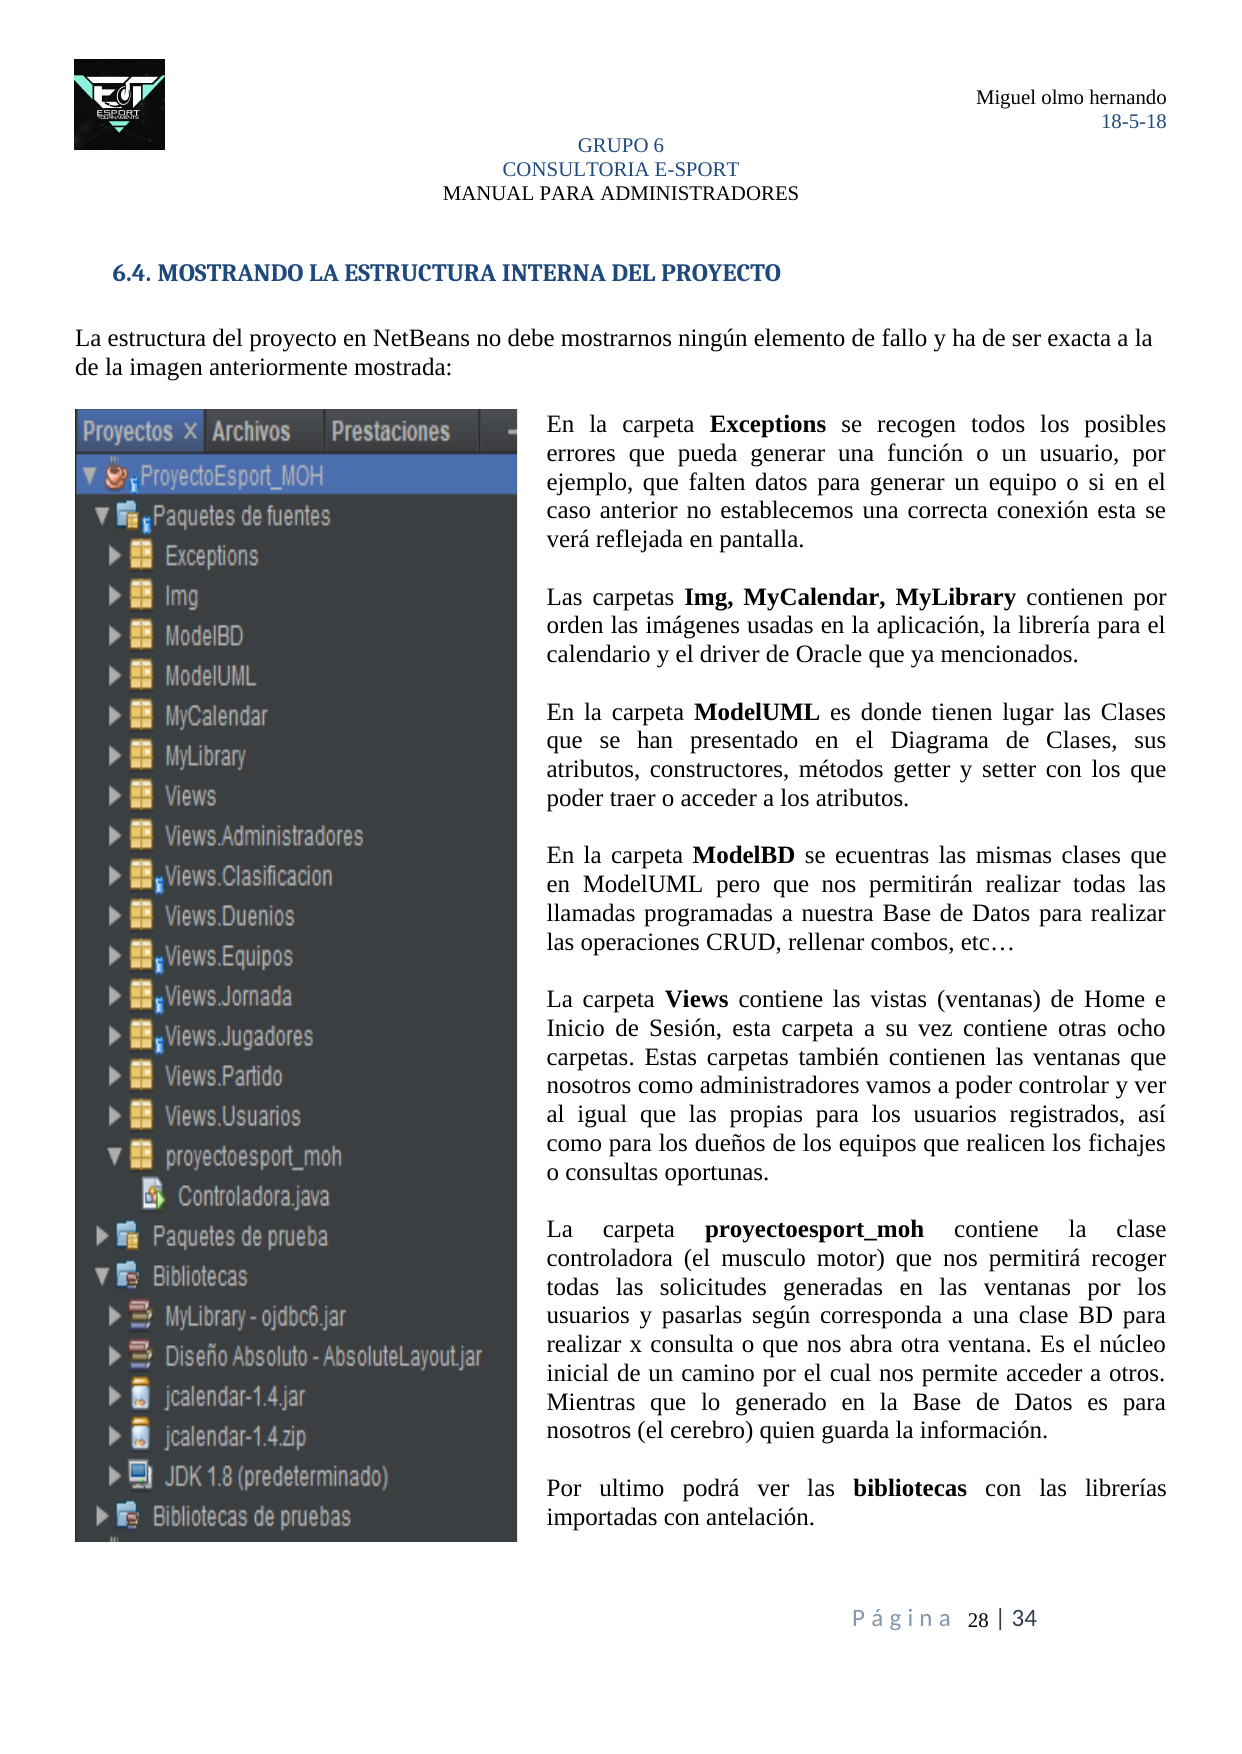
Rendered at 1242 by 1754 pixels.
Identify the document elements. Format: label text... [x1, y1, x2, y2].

text En la carpeta ModelBD se ecuentras las mismas clases que en ModelUML pero que nos permitirán realizar todas las llamadas programadas a nuestra Base de Datos para realizar las operaciones CRUD, rellenar combos, etc… [546, 840, 1167, 955]
text Por ultimo podrá ver las bibliotecas con las librerías importadas con antelación. [546, 1473, 1167, 1530]
picture [74, 59, 165, 150]
subtitle MOSTRANDO LA ESTRUCTURA INTERNA DEL PROYECTO [112, 259, 1167, 288]
text La estructura del proyecto en NetBeans no debe mostrarnos ningún elemento de fallo y ha de ser exacta a la de la imagen anteriormente mostrada: [75, 323, 1167, 380]
text La carpeta proyectoesport_moh contiene la clase controladora (el musculo motor) que nos permitirá recoger todas las solicitudes generadas en las ventanas por los usuarios y pasarlas según corresponda a una clase BD para realizar x consulta o que nos abra otra ventana. Es el núcleo inicial de un camino por el cual nos permite acceder a otros. Mientras que lo generado en la Base de Datos es para nosotros (el cerebro) quien guarda la información. [546, 1214, 1167, 1444]
text En la carpeta Exceptions se recogen todos los posibles errores que pueda generar una función o un usuario, por ejemplo, que falten datos para generar un equipo o si en el caso anterior no establecemos una correcta conexión esta se verá reflejada en pantalla. [546, 409, 1167, 553]
picture [75, 409, 518, 1542]
text Las carpetas Img, MyCalendar, MyLibrary contienen por orden las imágenes usadas en la aplicación, la librería para el calendario y el driver de Oracle que ya mencionados. [546, 582, 1167, 668]
text La carpeta Views contiene las vistas (ventanas) de Home e Inicio de Sesión, esta carpeta a su vez contiene otras ocho carpetas. Estas carpetas también contienen las ventanas que nosotros como administradores vamos a poder controlar y ver al igual que las propias para los usuarios registrados, así como para los dueños de los equipos que realicen los fichajes o consultas oportunas. [546, 984, 1167, 1185]
text En la carpeta ModelUML es donde tienen lugar las Clases que se han presentado en el Diagrama de Clases, sus atributos, constructores, métodos getter y setter con los que poder traer o acceder a los atributos. [546, 697, 1167, 812]
